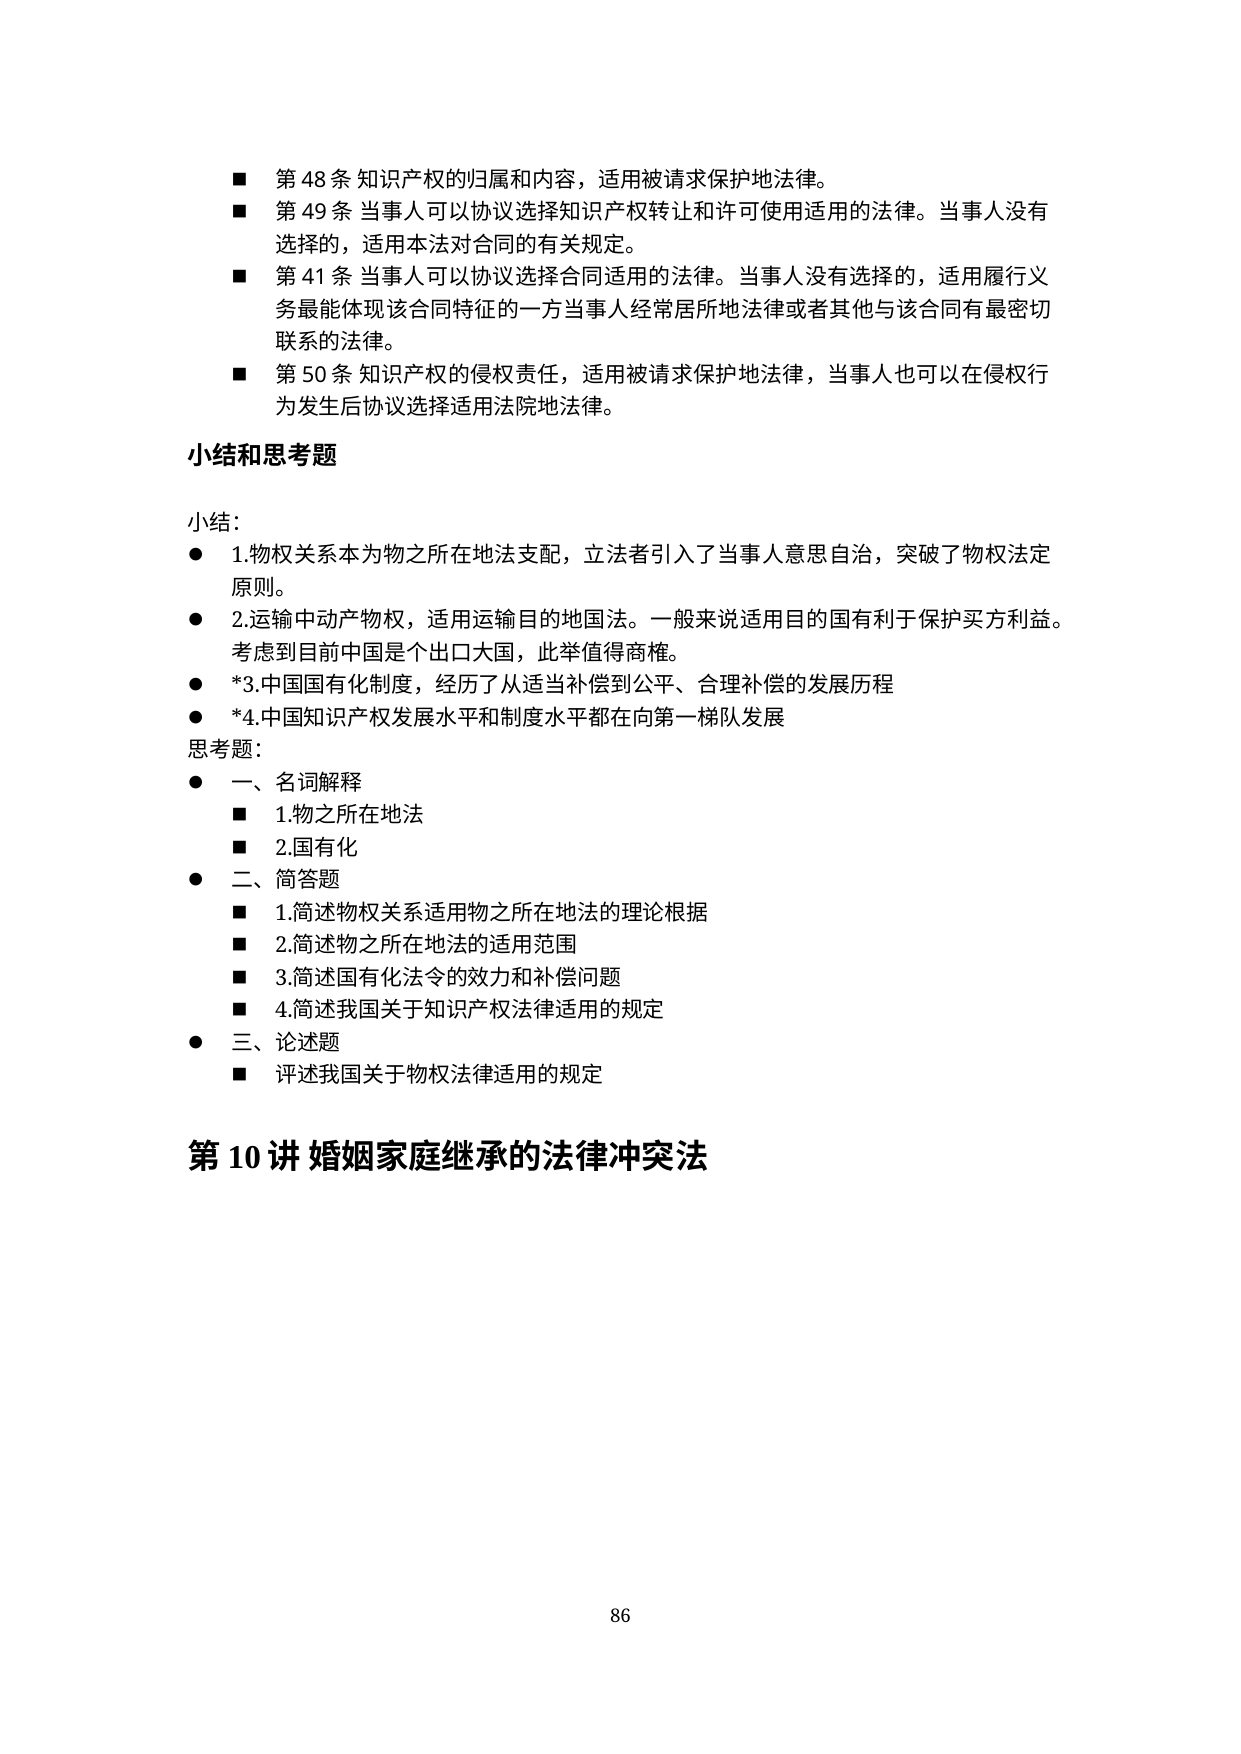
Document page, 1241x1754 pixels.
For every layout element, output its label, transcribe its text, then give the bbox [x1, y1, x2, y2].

list 2.运输中动产物权，适用运输目的地国法。一般来说适用目的国有利于保护买方利益。考虑到目前中国是个出口大国，此举值得商榷。 [187, 602, 1053, 667]
list 3.简述国有化法令的效力和补偿问题 [231, 959, 1053, 992]
list 第48条 知识产权的归属和内容，适用被请求保护地法律。 [231, 161, 1053, 194]
list 2.国有化 [231, 829, 1053, 862]
list 4.简述我国关于知识产权法律适用的规定 [231, 992, 1053, 1024]
list 三、论述题 [187, 1024, 1053, 1057]
list 第50条 知识产权的侵权责任，适用被请求保护地法律，当事人也可以在侵权行为发生后协议选择适用法院地法律。 [231, 356, 1053, 421]
list 二、简答题 [187, 862, 1053, 894]
text 思考题： [187, 732, 1053, 764]
list *4.中国知识产权发展水平和制度水平都在向第一梯队发展 [187, 699, 1053, 732]
list *3.中国国有化制度，经历了从适当补偿到公平、合理补偿的发展历程 [187, 667, 1053, 699]
list 1.物权关系本为物之所在地法支配，立法者引入了当事人意思自治，突破了物权法定原则。 [187, 537, 1053, 602]
list 第49条 当事人可以协议选择知识产权转让和许可使用适用的法律。当事人没有选择的，适用本法对合同的有关规定。 [231, 194, 1053, 259]
list 评述我国关于物权法律适用的规定 [231, 1057, 1053, 1089]
list 1.物之所在地法 [231, 797, 1053, 829]
subtitle 小结和思考题 [187, 421, 1053, 486]
list 2.简述物之所在地法的适用范围 [231, 927, 1053, 959]
list 一、名词解释 [187, 764, 1053, 797]
subtitle 第10讲 婚姻家庭继承的法律冲突法 [187, 1122, 1053, 1187]
list 1.简述物权关系适用物之所在地法的理论根据 [231, 894, 1053, 927]
list 第41条 当事人可以协议选择合同适用的法律。当事人没有选择的，适用履行义务最能体现该合同特征的一方当事人经常居所地法律或者其他与该合同有最密切联系的法律。 [231, 259, 1053, 356]
text 小结： [187, 504, 1053, 537]
